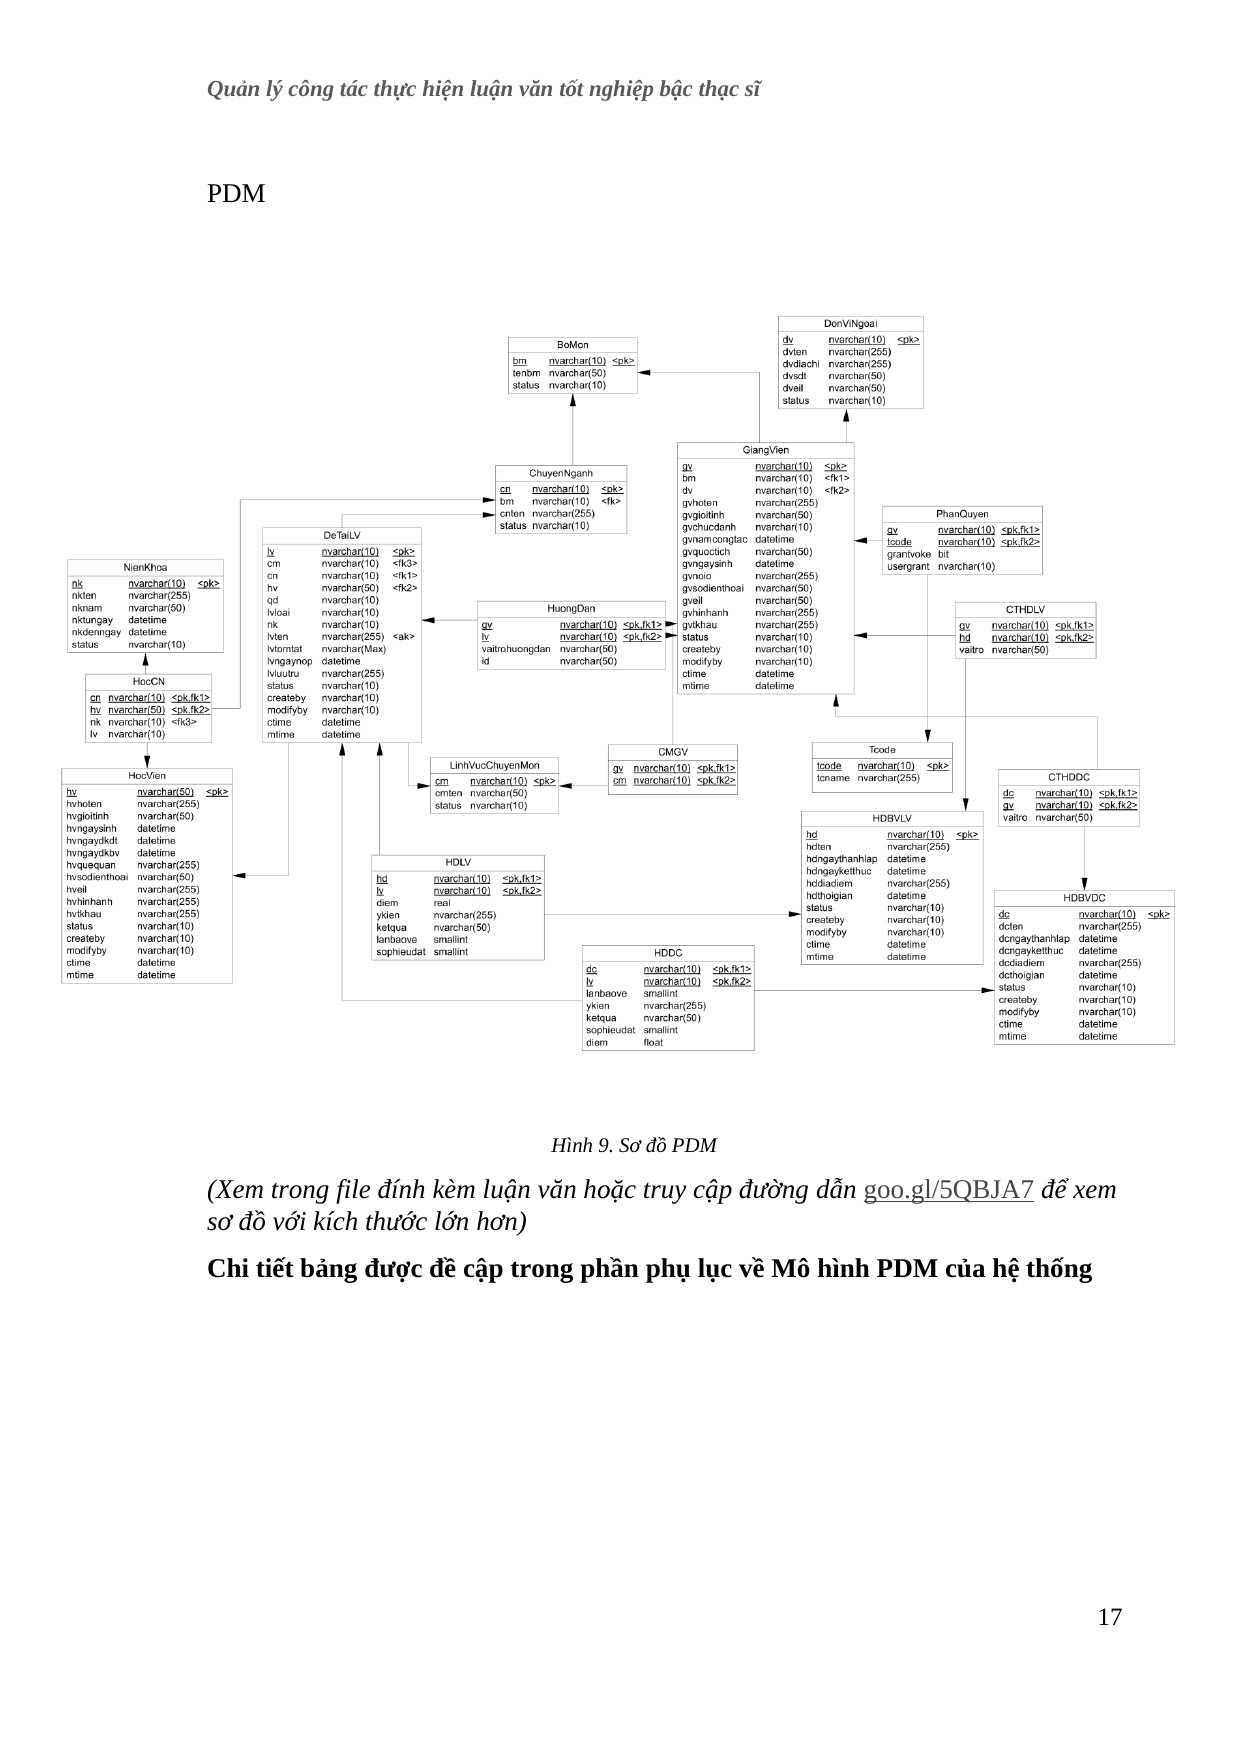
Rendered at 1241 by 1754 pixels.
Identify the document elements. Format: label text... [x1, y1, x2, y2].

text (Xem trong file đính kèm luận văn hoặc truy cập đường dẫn goo.gl/5QBJA7 để xem sơ đồ với kích thước lớn hơn) [207, 1157, 1122, 1236]
text Chi tiết bảng được đề cập trong phần phụ lục về Mô hình PDM của hệ thống [207, 1252, 1122, 1284]
text PDM [207, 177, 1122, 208]
picture [48, 297, 1185, 1067]
